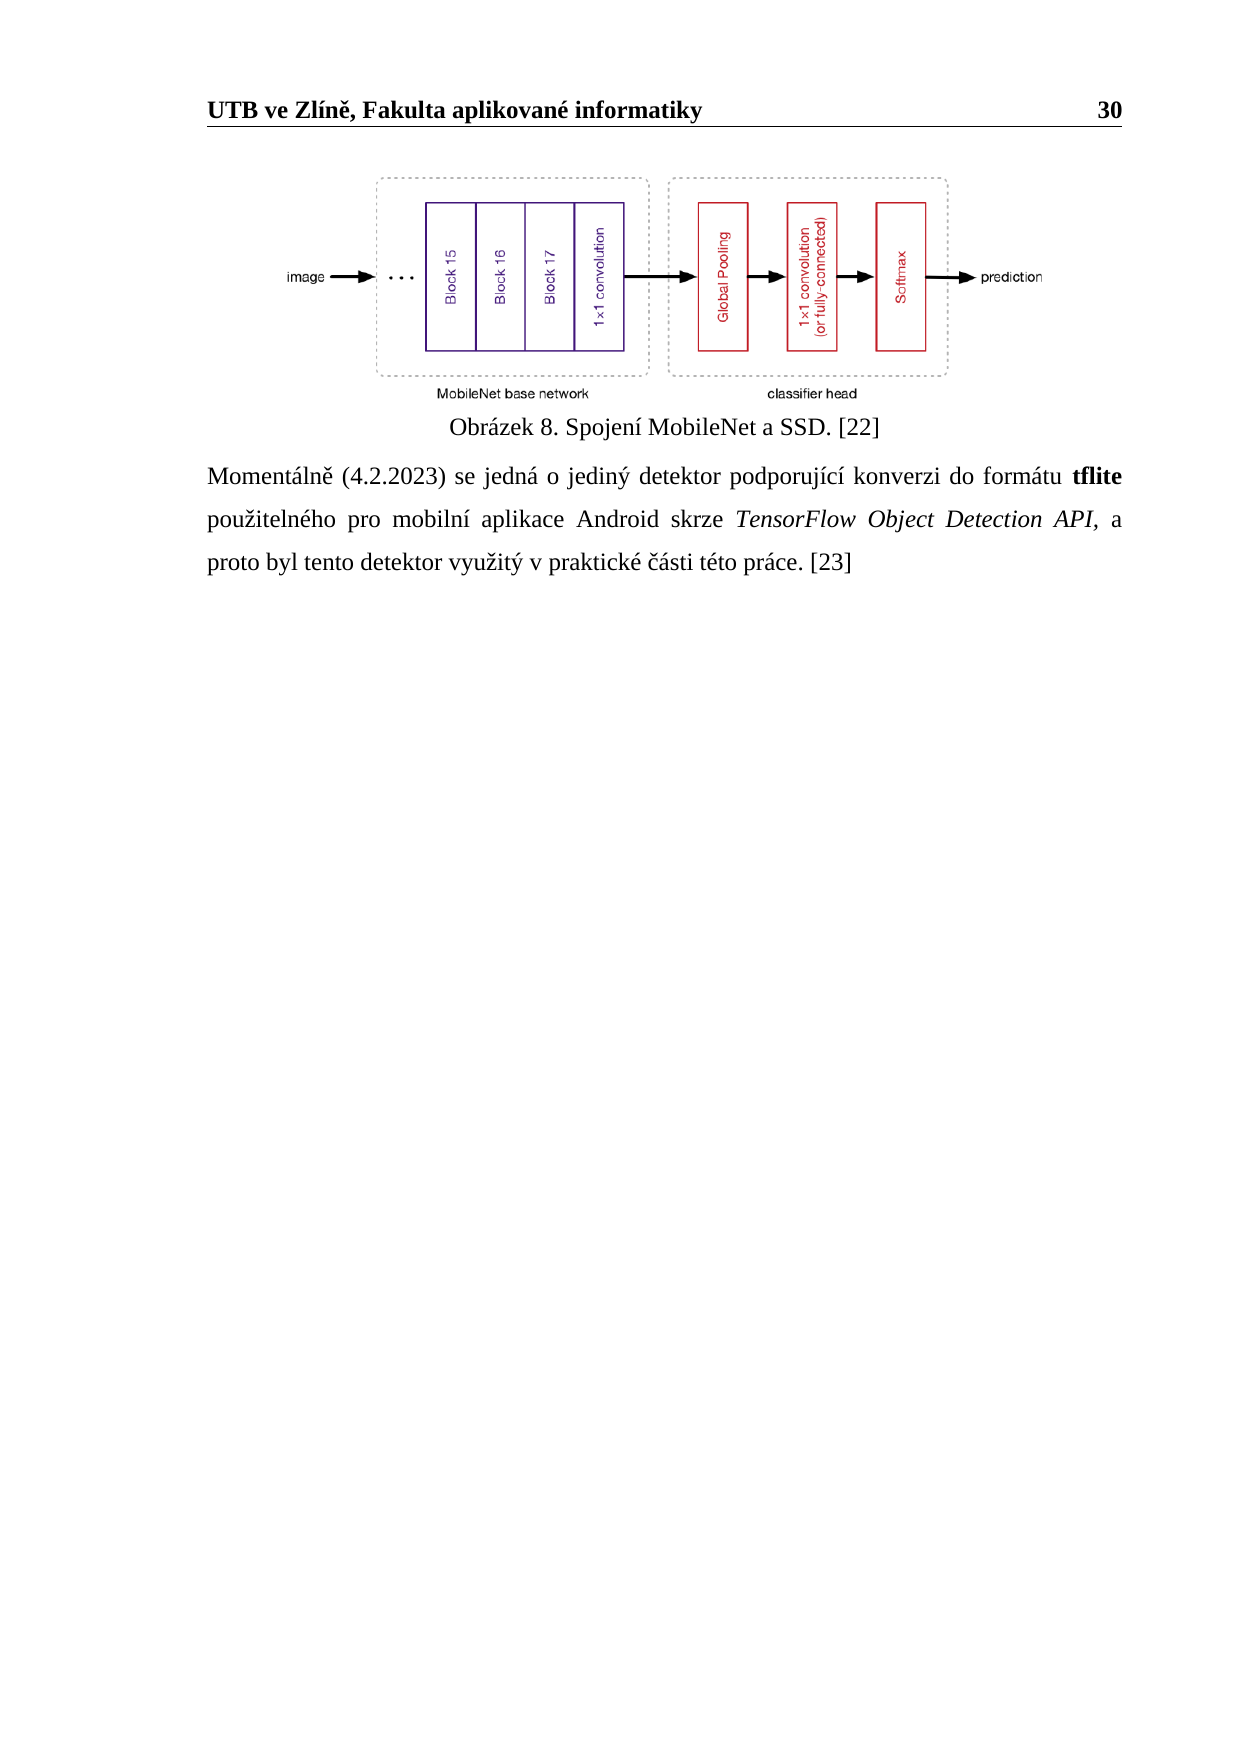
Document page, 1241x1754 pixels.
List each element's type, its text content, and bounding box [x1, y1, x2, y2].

text Momentálně (4.2.2023) se jedná o jediný detektor podporující konverzi do formátu tflite použitelného pro mobilní aplikace Android skrze TensorFlow Object Detection API, a proto byl tento detektor využitý v praktické části této práce. [207, 461, 1122, 576]
picture [287, 177, 1042, 399]
text Obrázek . Spojení MobileNet a SSD. [207, 412, 1122, 440]
